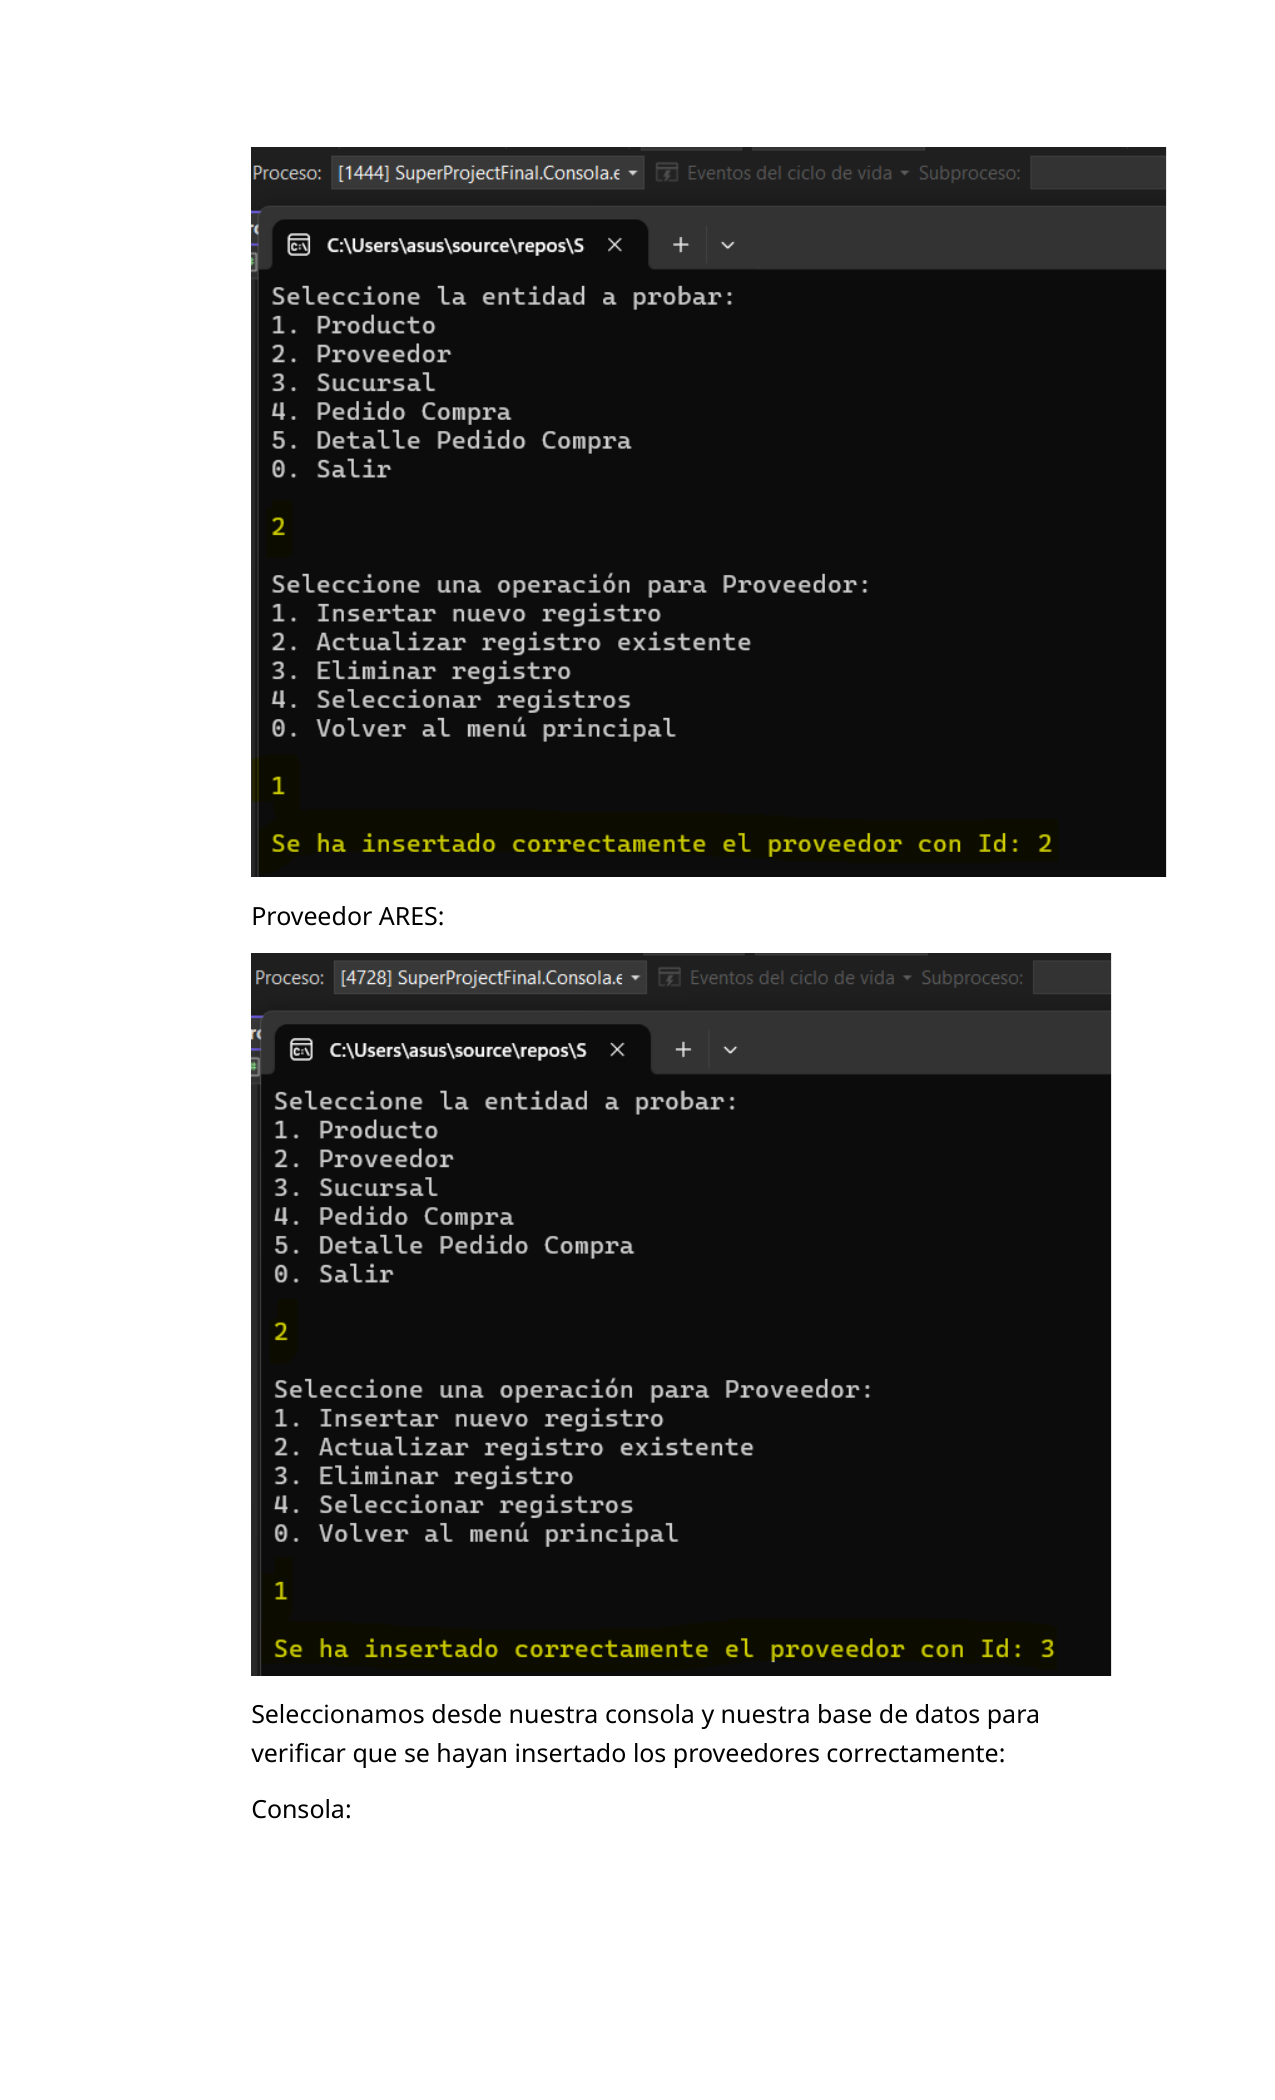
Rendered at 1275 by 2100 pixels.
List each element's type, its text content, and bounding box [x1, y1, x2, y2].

picture [251, 147, 1167, 877]
text Proveedor ARES: [251, 898, 1098, 932]
text Seleccionamos desde nuestra consola y nuestra base de datos para verificar que se hayan insertado los proveedores correctamente: [251, 1697, 1098, 1770]
text Consola: [251, 1792, 1098, 1826]
picture [251, 953, 1112, 1676]
